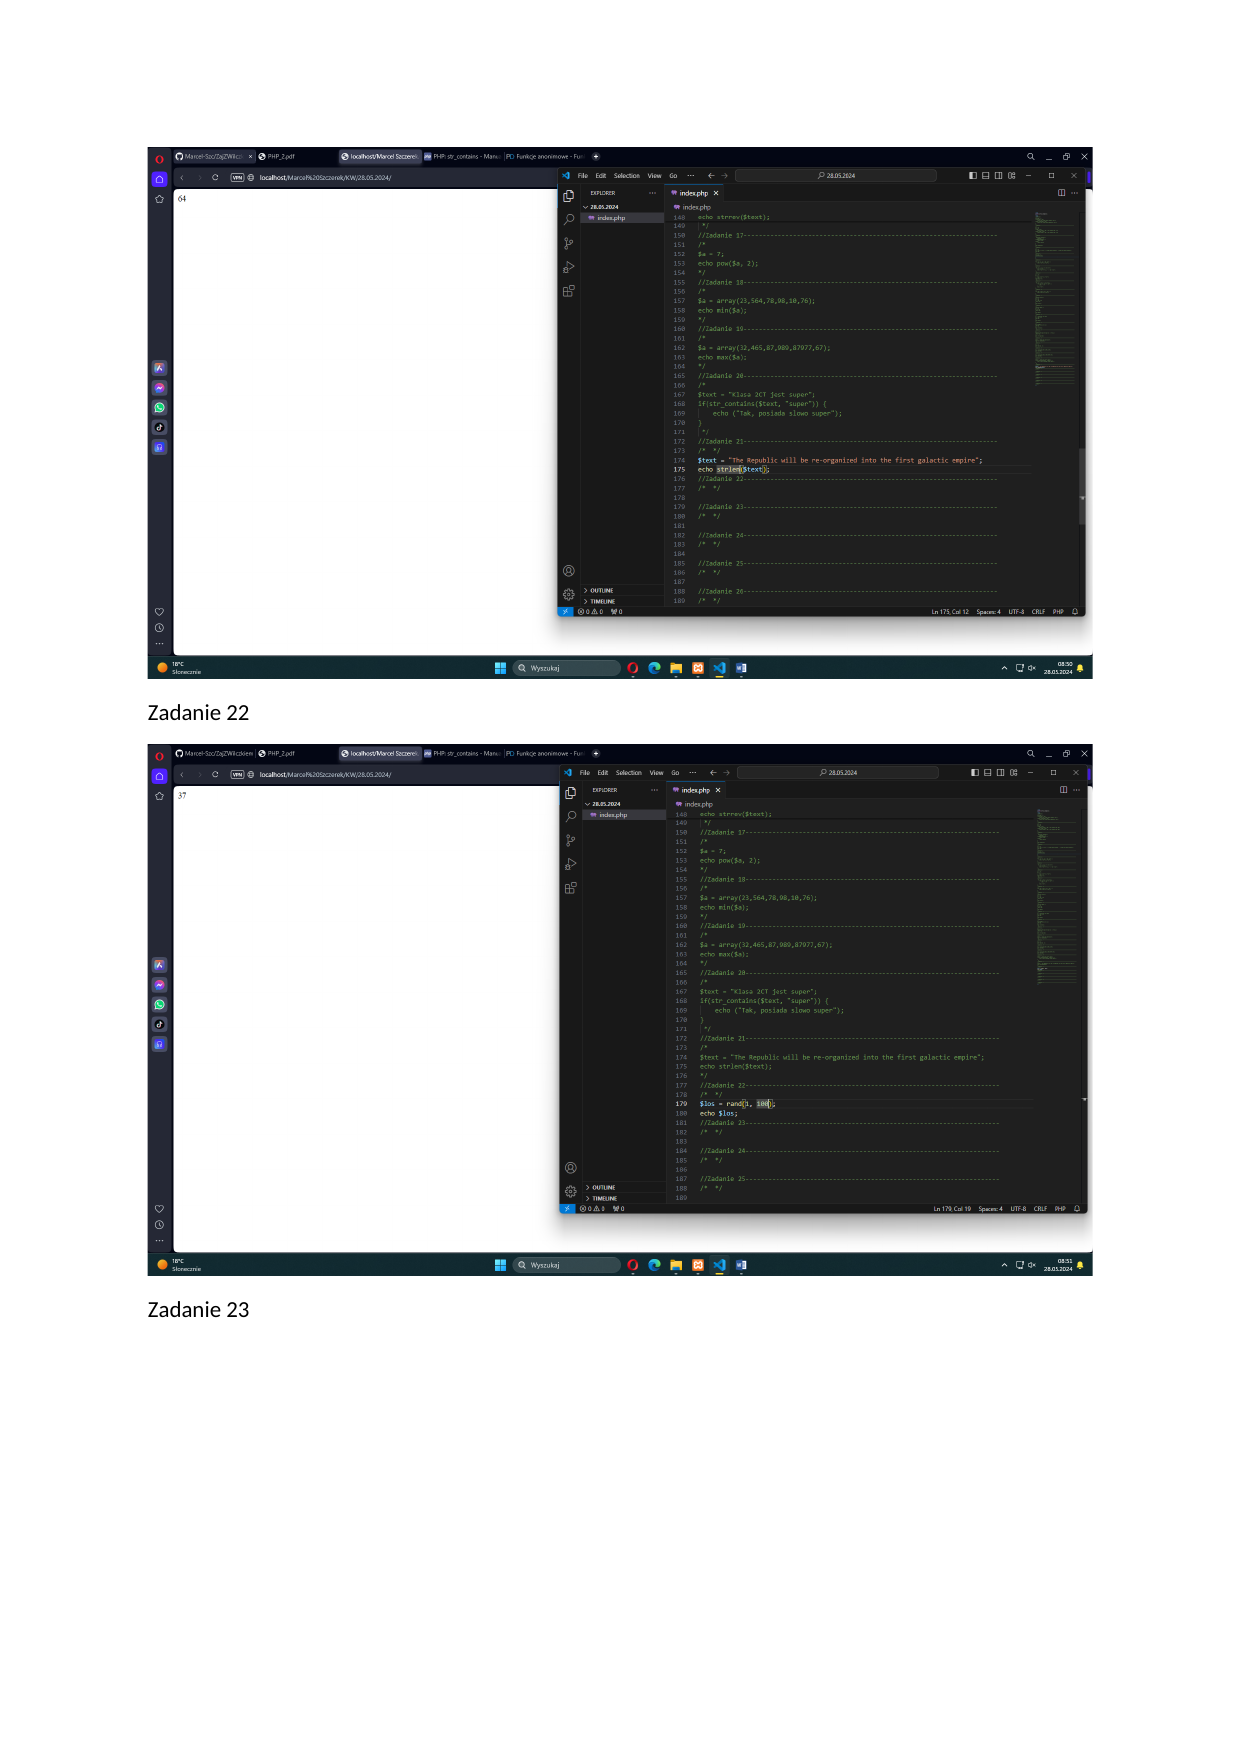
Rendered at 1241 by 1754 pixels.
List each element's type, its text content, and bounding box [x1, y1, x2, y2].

picture [147, 147, 1093, 679]
text Zadanie 22 [148, 698, 1093, 726]
picture [147, 744, 1093, 1276]
text Zadanie 23 [148, 1295, 1093, 1323]
